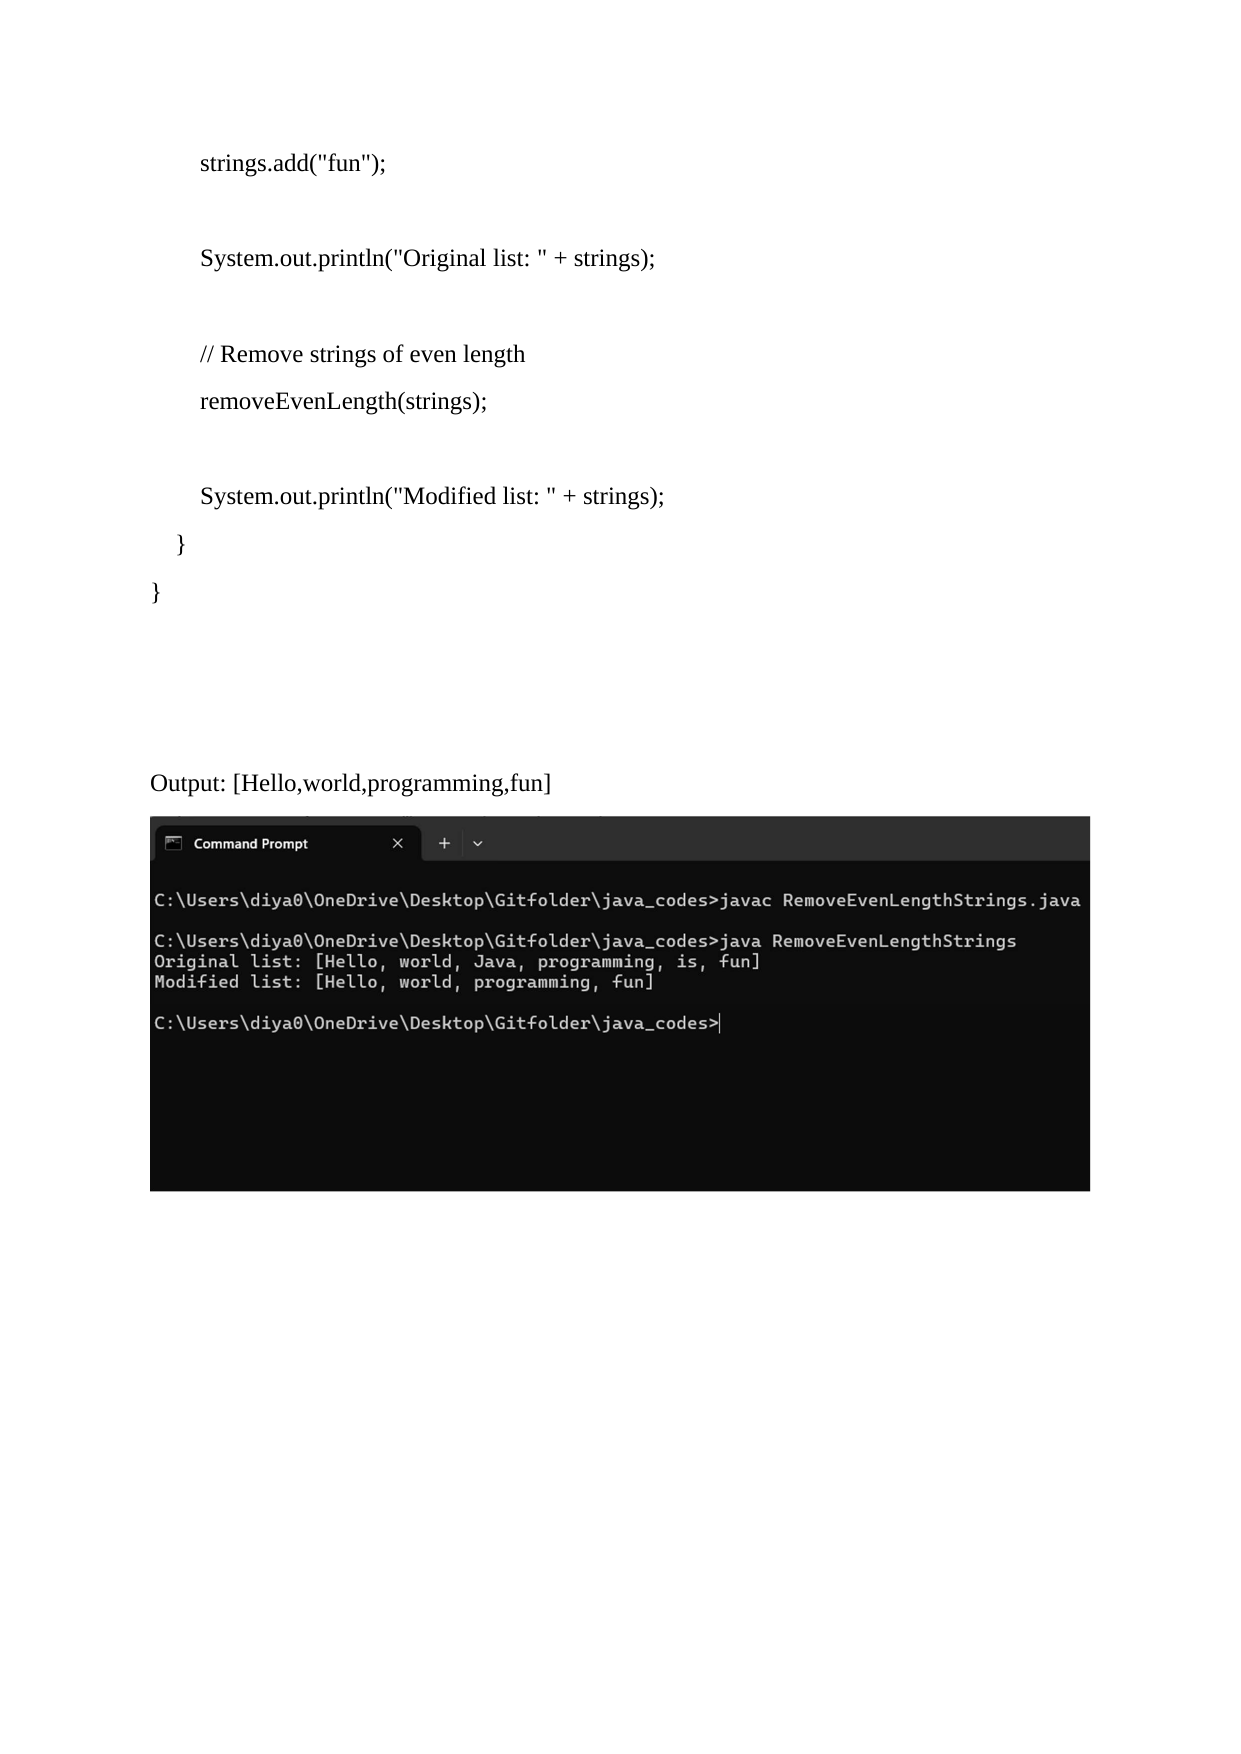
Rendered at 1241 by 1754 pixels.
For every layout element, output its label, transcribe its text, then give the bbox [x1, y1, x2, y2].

text strings.add("fun"); [200, 148, 1111, 177]
text System.out.println("Modified list: " + strings); [200, 481, 1111, 510]
text } [175, 529, 1111, 558]
text System.out.println("Original list: " + strings); [200, 243, 1111, 272]
text } [150, 577, 1111, 605]
text // Remove strings of even length removeEvenLength(strings); [200, 339, 527, 415]
text Output: [Hello,world,programming,fun] [150, 768, 1111, 797]
picture [149, 815, 1091, 1192]
